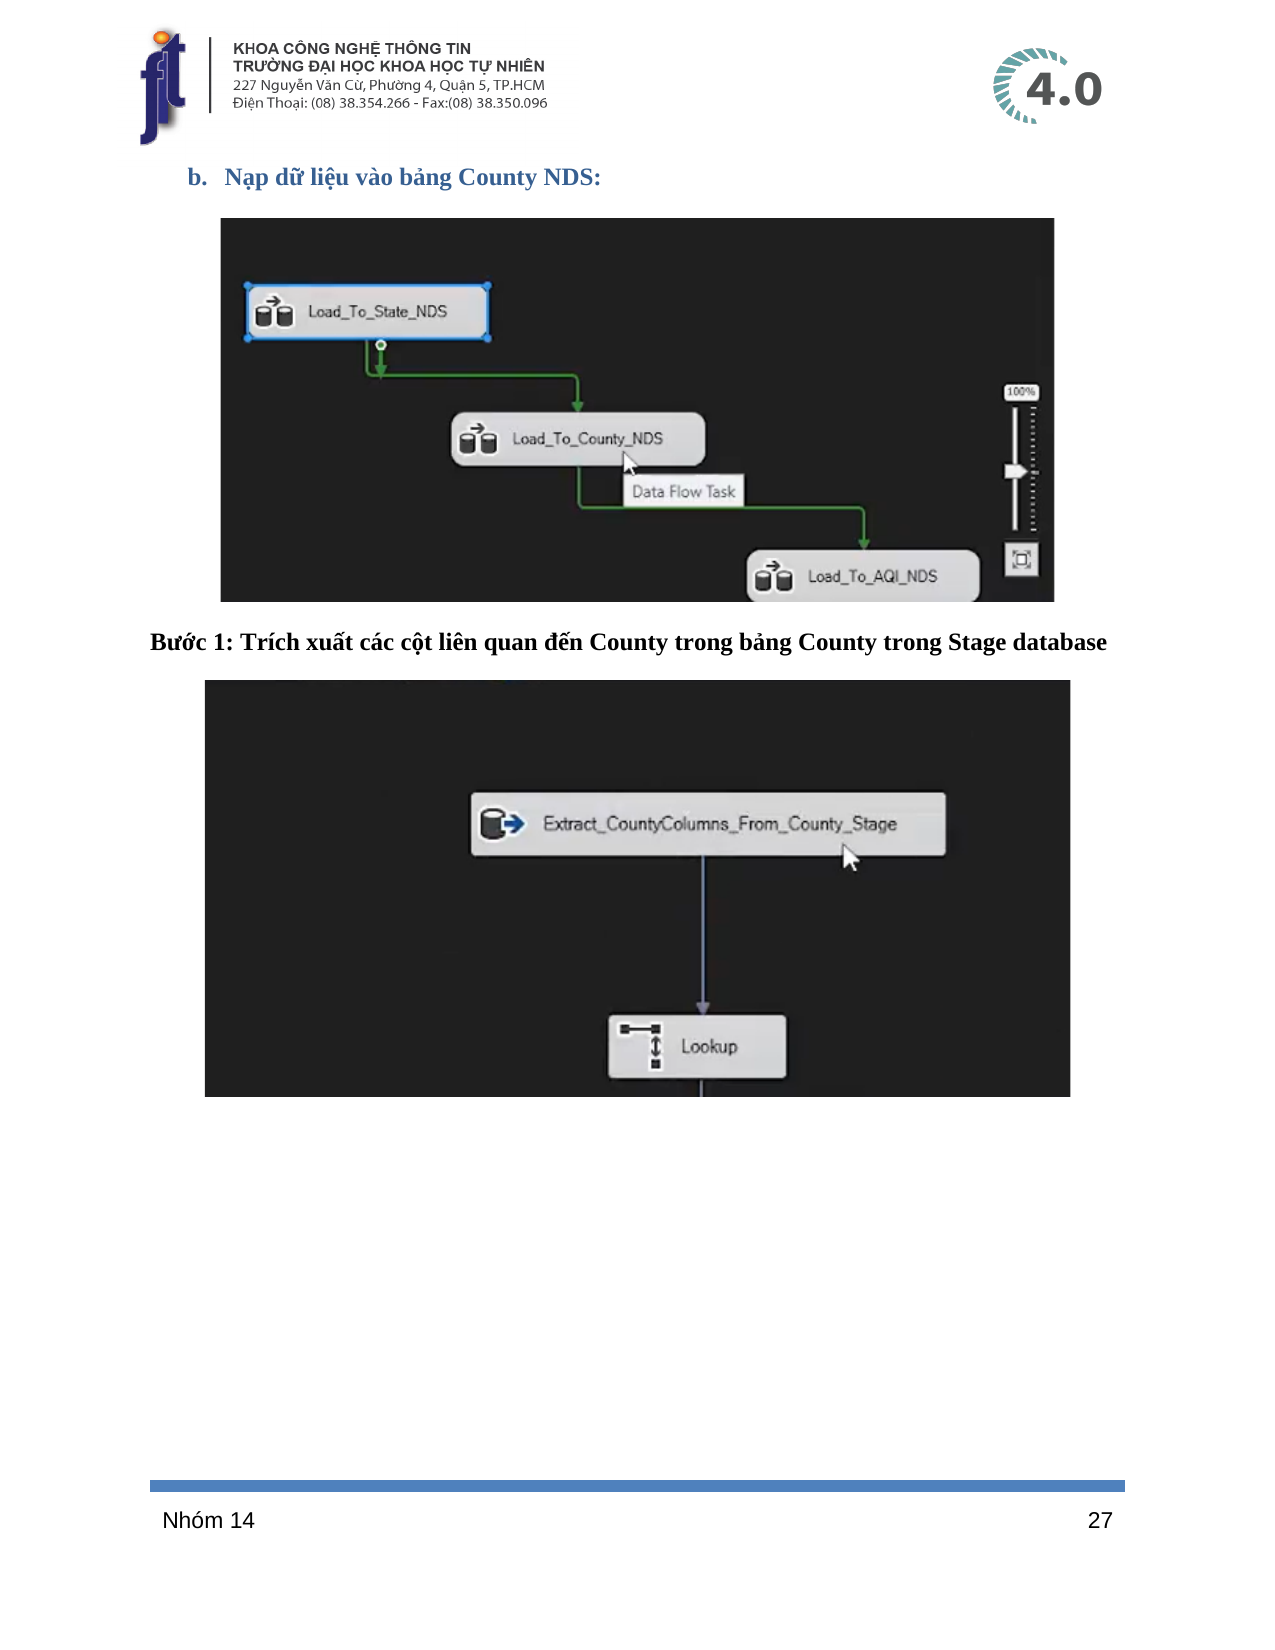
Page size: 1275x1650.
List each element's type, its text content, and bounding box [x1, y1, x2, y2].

picture [985, 41, 1108, 127]
subtitle Nạp dữ liệu vào bảng County NDS: [187, 162, 1125, 191]
picture [117, 21, 580, 167]
picture [220, 218, 1055, 602]
picture [204, 680, 1071, 1097]
text Bước 1: Trích xuất các cột liên quan đến County trong bảng County trong Stage database [150, 627, 1125, 655]
